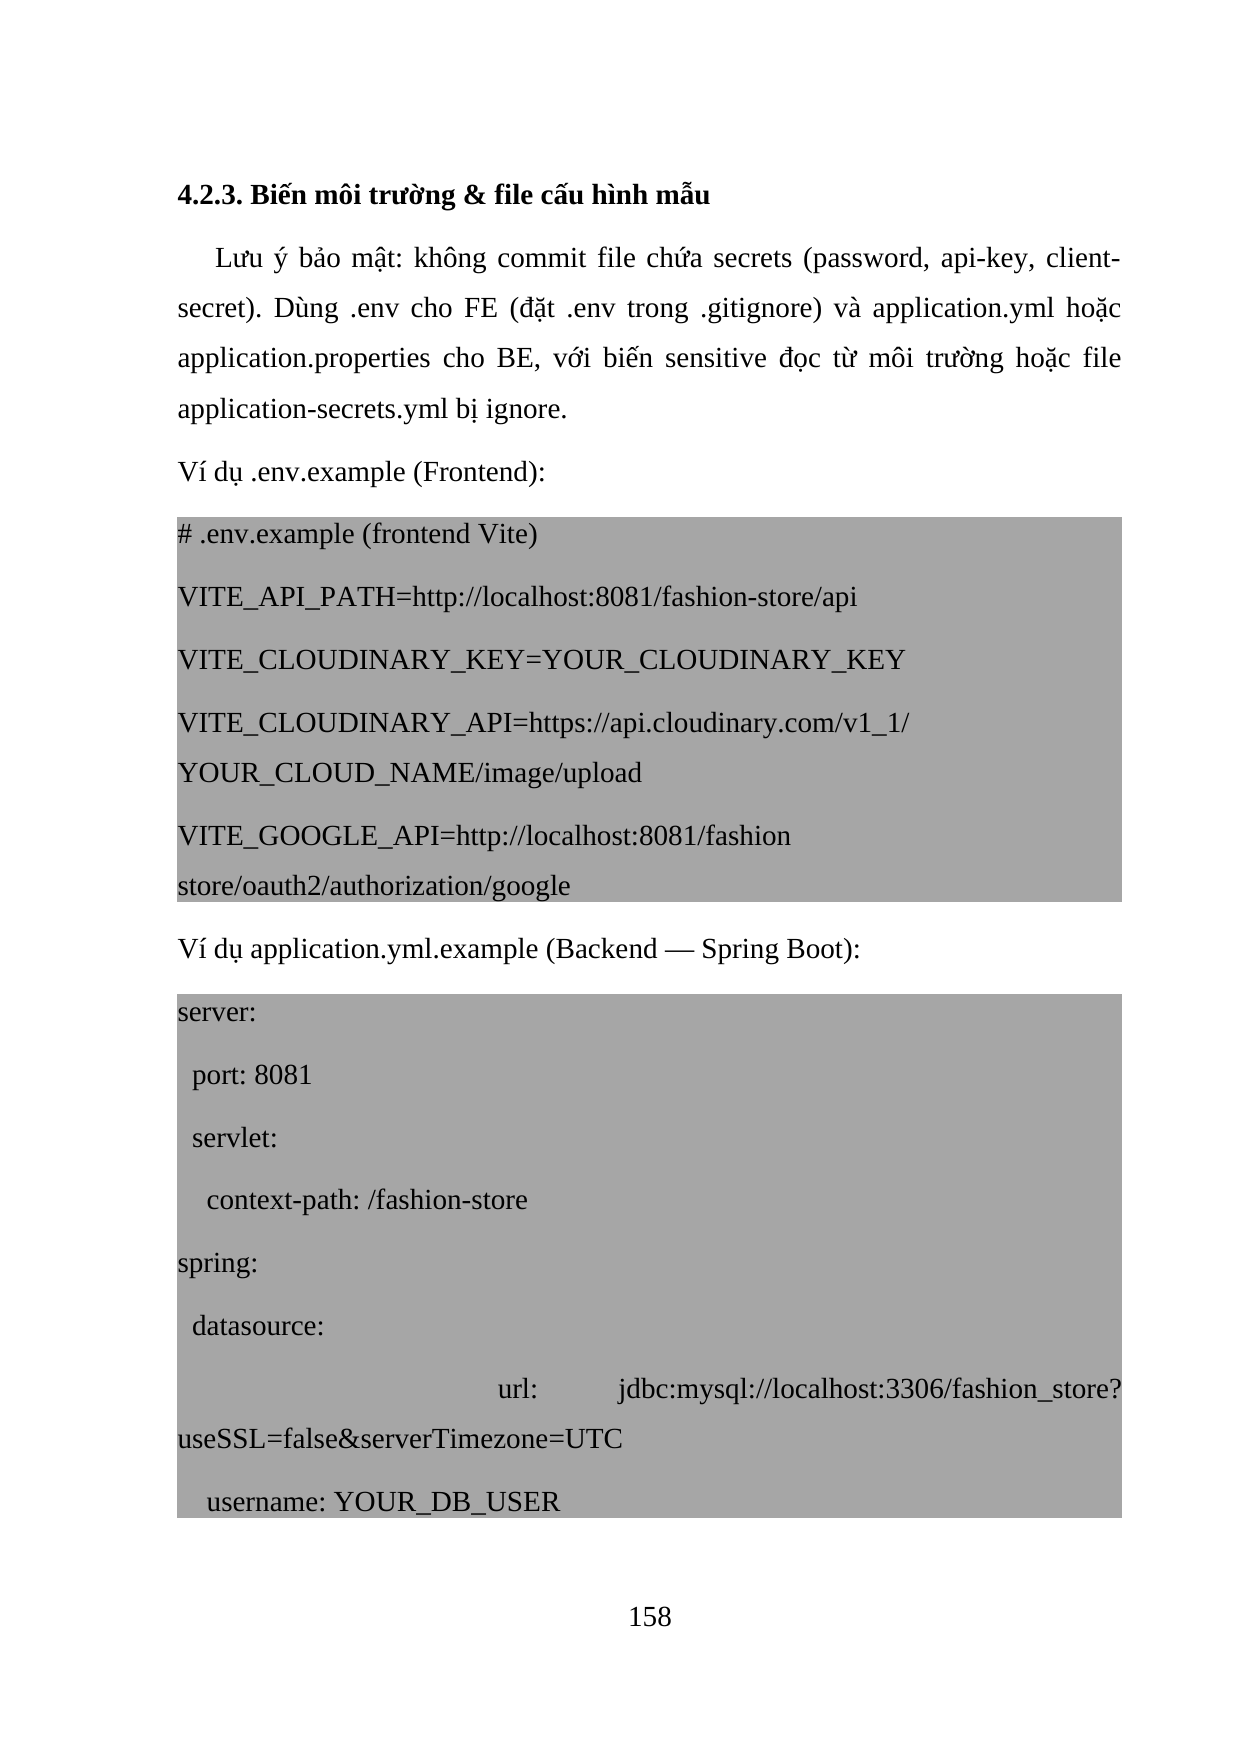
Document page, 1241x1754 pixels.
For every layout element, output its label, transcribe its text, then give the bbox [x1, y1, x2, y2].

text username: YOUR_DB_USER [177, 1484, 1122, 1518]
text Ví dụ application.yml.example (Backend — Spring Boot): [177, 931, 1122, 965]
text url: jdbc:mysql://localhost:3306/fashion_store?useSSL=false&serverTimezone=UTC [177, 1371, 1122, 1455]
text VITE_CLOUDINARY_KEY=YOUR_CLOUDINARY_KEY [177, 642, 1122, 676]
text server: [177, 994, 1122, 1028]
text context-path: /fashion-store [177, 1182, 1122, 1216]
text Ví dụ .env.example (Frontend): [177, 454, 1122, 487]
text datasource: [177, 1308, 1122, 1342]
text VITE_API_PATH=http://localhost:8081/fashion-store/api [177, 579, 1122, 613]
text servlet: [177, 1120, 1122, 1153]
text # .env.example (frontend Vite) [177, 517, 1122, 550]
text VITE_CLOUDINARY_API=https://api.cloudinary.com/v1_1/YOUR_CLOUD_NAME/image/upload [177, 705, 1122, 789]
text VITE_GOOGLE_API=http://localhost:8081/fashion store/oauth2/authorization/google [177, 818, 1122, 902]
text spring: [177, 1245, 1122, 1279]
text Lưu ý bảo mật: không commit file chứa secrets (password, api-key, client-secret). Dùng .env cho FE (đặt .env trong .gitignore) và application.yml hoặc application.properties cho BE, với biến sensitive đọc từ môi trường hoặc file application-secrets.yml bị ignore. [177, 240, 1122, 424]
subtitle 4.2.3. Biến môi trường & file cấu hình mẫu [177, 177, 1122, 211]
text port: 8081 [177, 1057, 1122, 1090]
